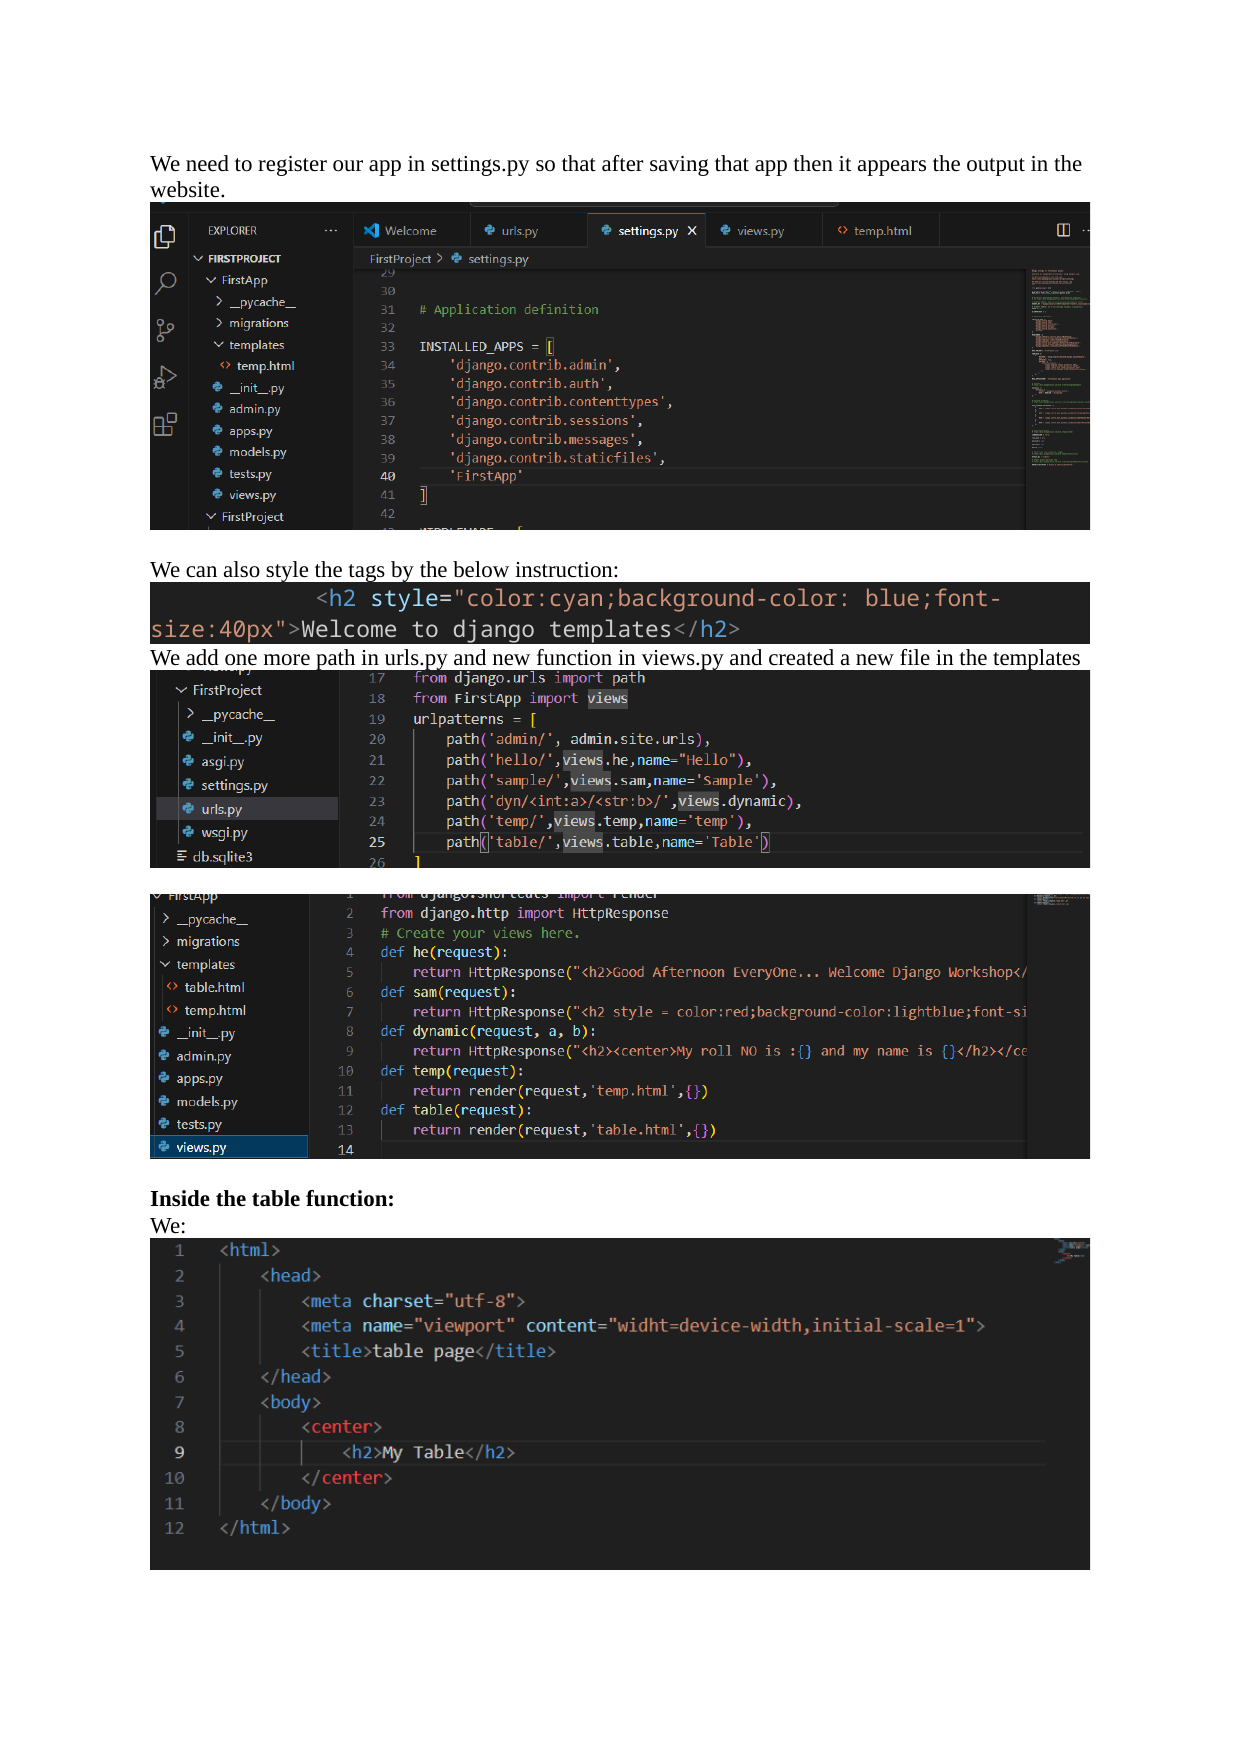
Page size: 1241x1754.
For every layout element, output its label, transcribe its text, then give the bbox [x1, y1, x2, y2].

text We need to register our app in settings.py so that after saving that app then it appears the output in the website. [150, 150, 1090, 202]
text <h2 style="color:cyan;background-color: blue;font-size:40px">Welcome to django templates</h2> [150, 582, 1090, 644]
picture [150, 202, 1091, 530]
text We: [150, 1212, 1090, 1238]
text Inside the table function: [150, 1185, 1090, 1212]
picture [150, 894, 1091, 1159]
picture [150, 1238, 1091, 1570]
picture [150, 670, 1091, 868]
text We add one more path in urls.py and new function in views.py and created a new file in the templates [150, 644, 1090, 670]
text We can also style the tags by the below instruction: [150, 556, 1090, 582]
